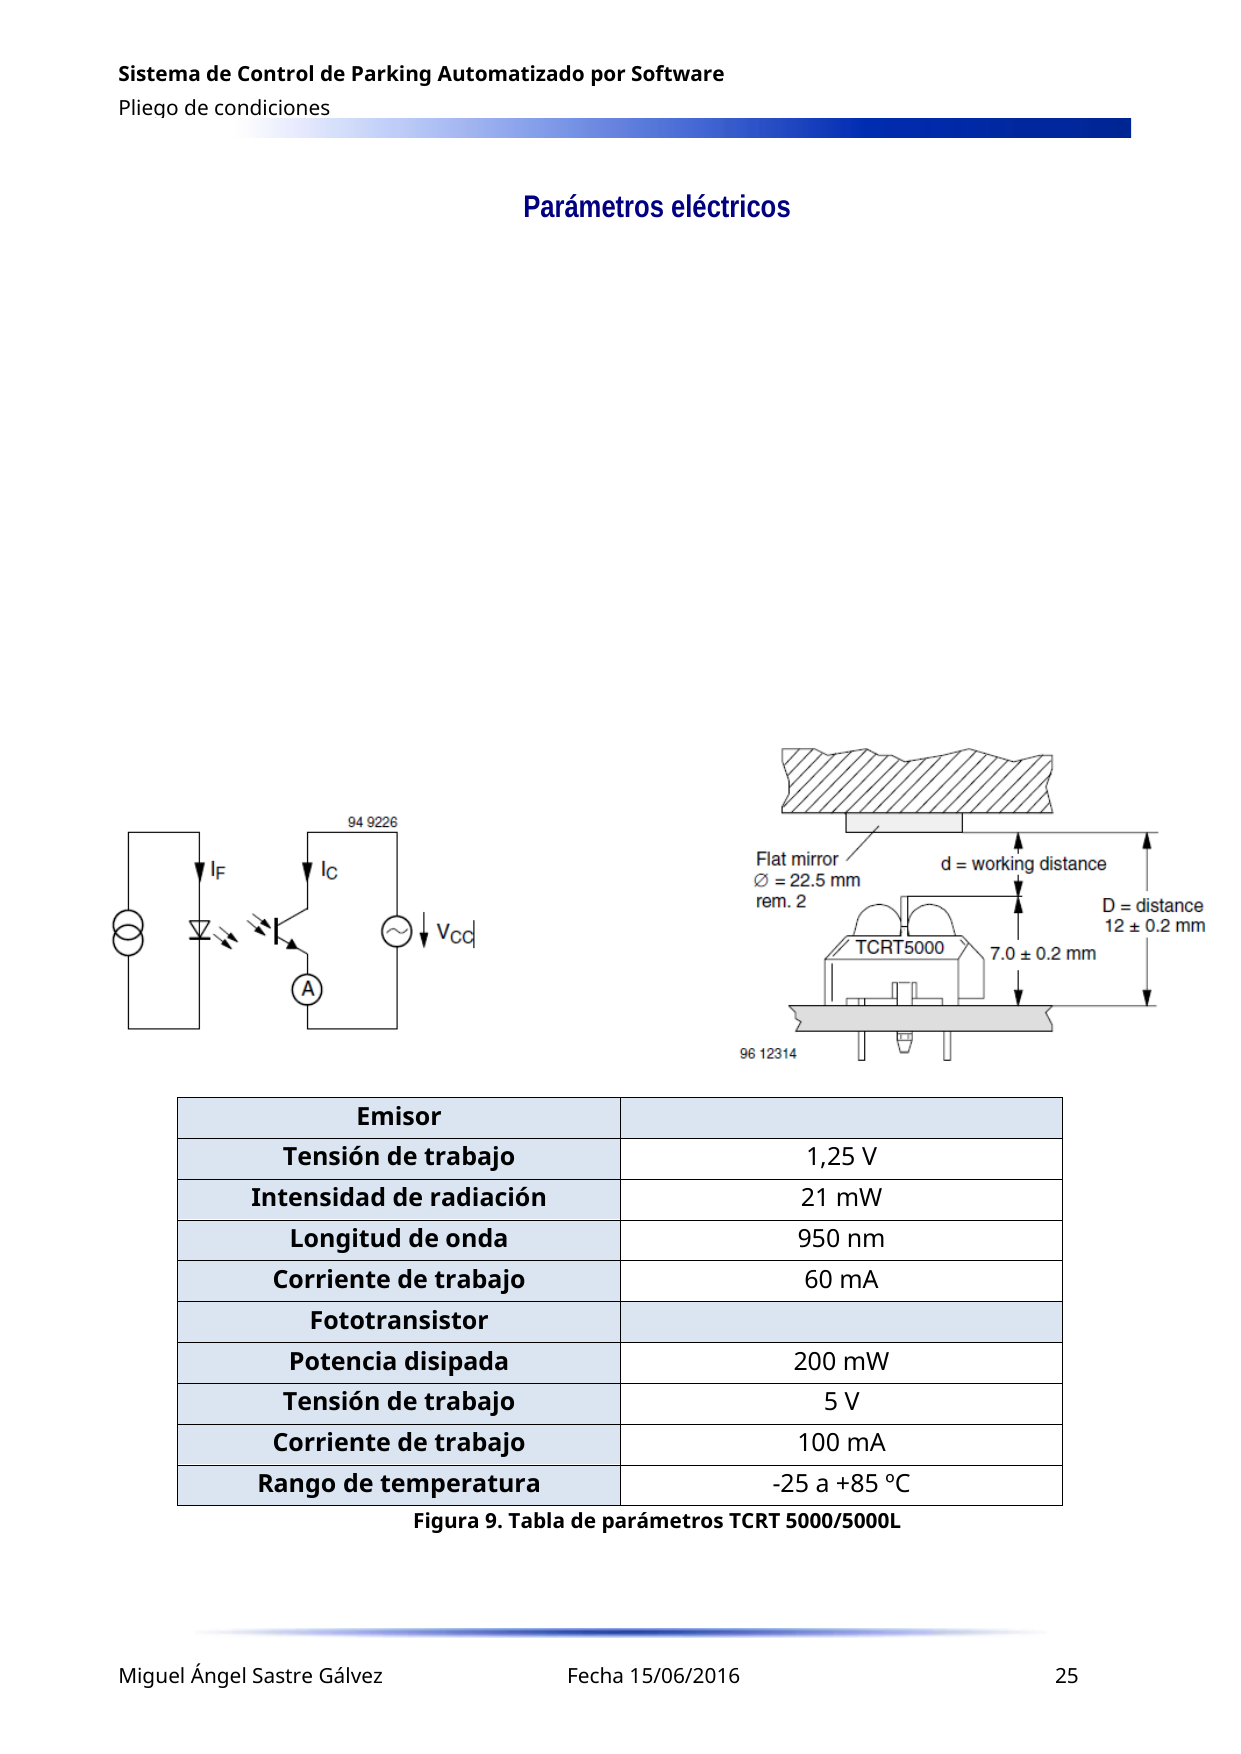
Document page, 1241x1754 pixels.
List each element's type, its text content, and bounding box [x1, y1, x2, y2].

table_cell Intensidad de radiación [178, 1180, 620, 1219]
table_cell Corriente de trabajo [178, 1425, 620, 1464]
picture [0, 690, 1241, 1097]
table_cell Longitud de onda [178, 1221, 620, 1260]
table_cell Tensión de trabajo [178, 1139, 620, 1179]
table_cell [621, 1302, 1062, 1342]
table_cell 60 mA [621, 1261, 1062, 1301]
table_cell Fototransistor [178, 1302, 620, 1342]
table_header [621, 1098, 1062, 1138]
table_cell 950 nm [621, 1221, 1062, 1260]
table_cell Potencia disipada [178, 1343, 620, 1383]
table_cell Tensión de trabajo [178, 1384, 620, 1424]
table_cell 21 mW [621, 1180, 1062, 1219]
picture [183, 1628, 1052, 1637]
table_header Emisor [178, 1098, 620, 1138]
table_cell Corriente de trabajo [178, 1261, 620, 1301]
table_cell -25 a +85 ºC [621, 1466, 1062, 1505]
table_cell 1,25 V [621, 1139, 1062, 1179]
table_cell Rango de temperatura [178, 1466, 620, 1505]
table_cell 200 mW [621, 1343, 1062, 1383]
text Parámetros eléctricos [177, 188, 1063, 224]
table_cell 5 V [621, 1384, 1062, 1424]
picture [93, 118, 1130, 137]
text Figura 9. Tabla de parámetros TCRT 5000/5000L [177, 1506, 1063, 1535]
table_cell 100 mA [621, 1425, 1062, 1464]
